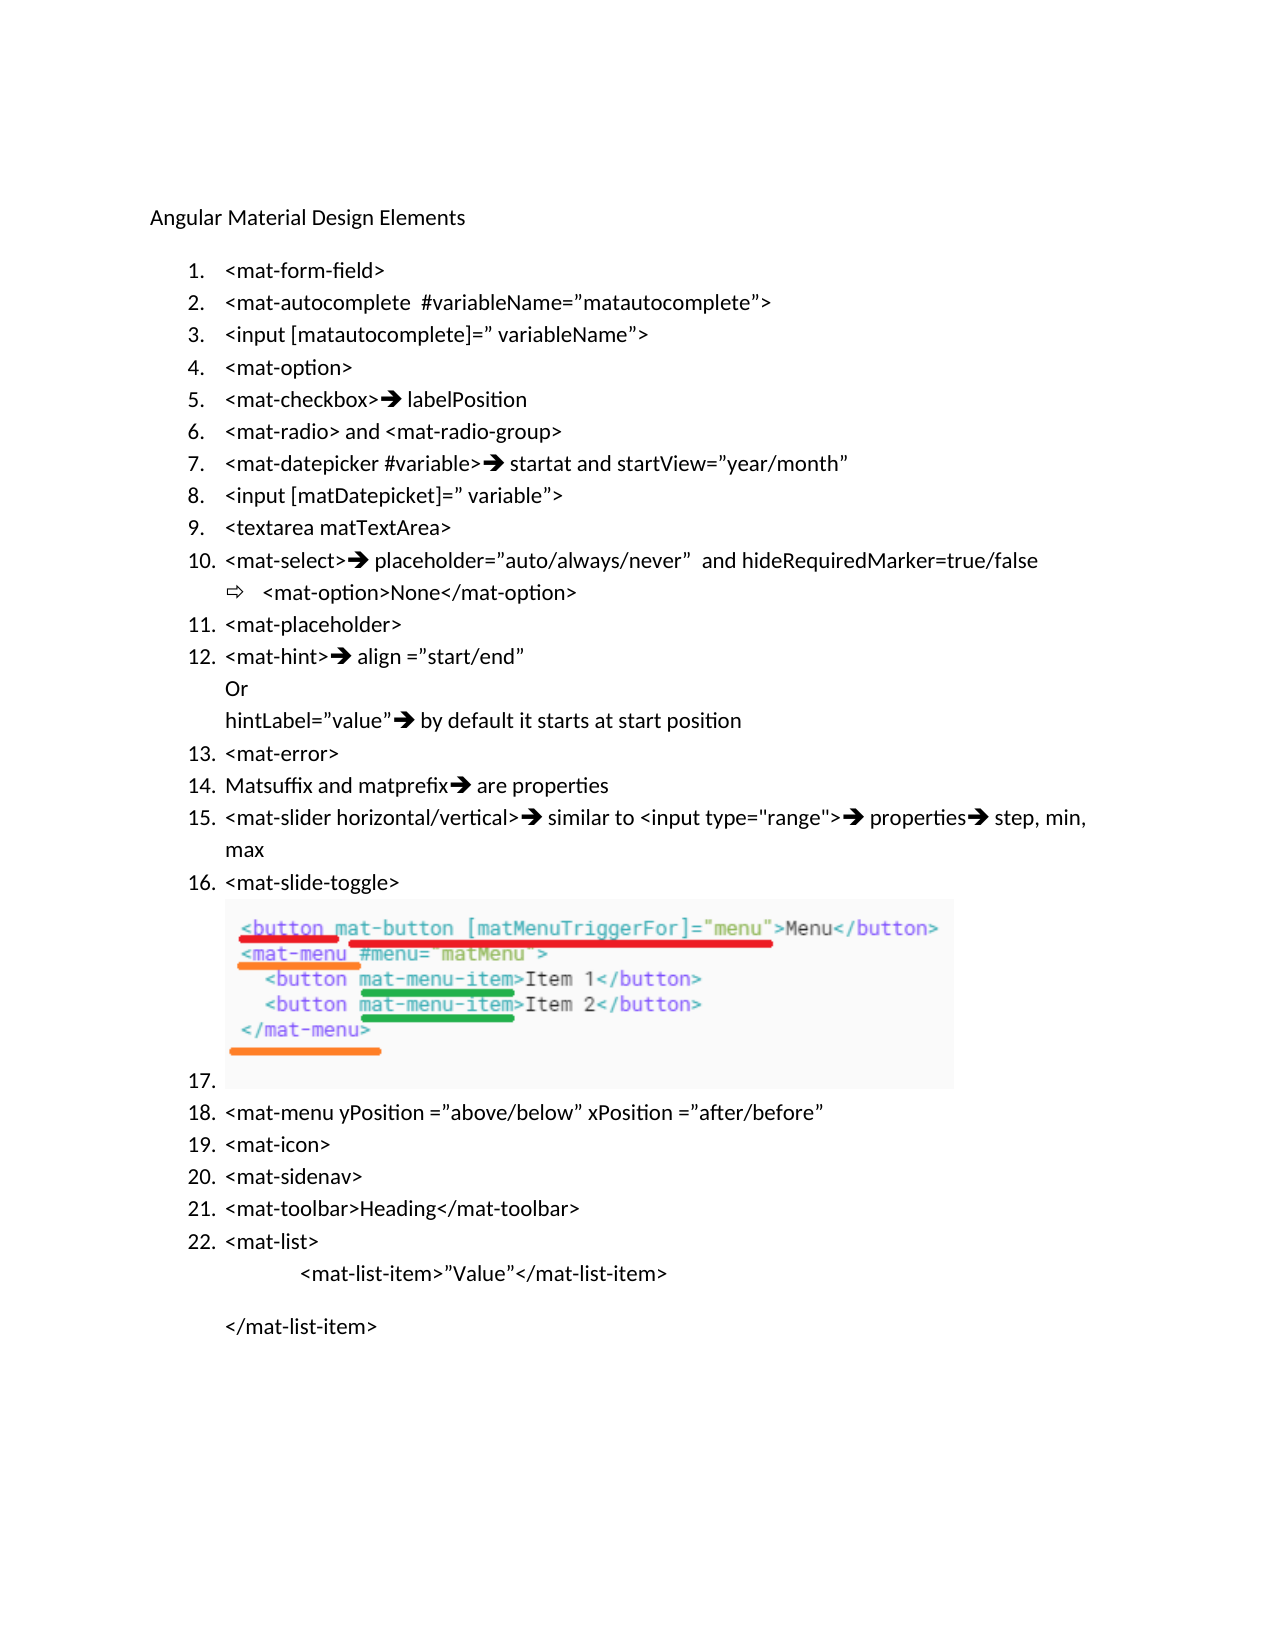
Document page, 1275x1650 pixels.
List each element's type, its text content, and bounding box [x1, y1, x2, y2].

list <mat-icon> [187, 1130, 1125, 1158]
list <mat-slide-toggle> [187, 868, 1125, 896]
list <mat-select> placeholder=”auto/always/never” and hideRequiredMarker=true/false [187, 546, 1125, 574]
list <mat-slider horizontal/vertical> similar to <input type="range"> properties step, min, max [187, 803, 1125, 863]
list <mat-placeholder> [187, 610, 1125, 638]
list <mat-radio> and <mat-radio-group> [187, 417, 1125, 445]
list <mat-option> [187, 353, 1125, 381]
list <mat-form-field> [187, 256, 1125, 284]
list <mat-option>None</mat-option> [225, 578, 1125, 606]
list <mat-datepicker #variable> startat and startView=”year/month” [187, 449, 1125, 477]
list <input [matautocomplete]=” variableName”> [187, 320, 1125, 348]
list <input [matDatepicket]=” variable”> [187, 481, 1125, 509]
list <mat-hint> align =”start/end” [187, 642, 1125, 670]
list hintLabel=”value” by default it starts at start position [225, 707, 1125, 735]
list <mat-toolbar>Heading</mat-toolbar> [187, 1194, 1125, 1223]
list <mat-error> [187, 739, 1125, 767]
list <mat-checkbox> labelPosition [187, 385, 1125, 413]
list <mat-list-item>”Value”</mat-list-item> [300, 1259, 1125, 1287]
list <mat-sidenav> [187, 1162, 1125, 1190]
list <mat-list> [187, 1227, 1125, 1255]
text </mat-list-item> [150, 1312, 1125, 1340]
list Or [225, 674, 1125, 702]
list Matsuffix and matprefix are properties [187, 771, 1125, 799]
list <mat-menu yPosition =”above/below” xPosition =”after/before” [187, 1098, 1125, 1126]
list <mat-autocomplete #variableName=”matautocomplete”> [187, 288, 1125, 316]
text Angular Material Design Elements [150, 203, 1125, 231]
list <textarea matTextArea> [187, 513, 1125, 542]
picture [225, 899, 954, 1089]
